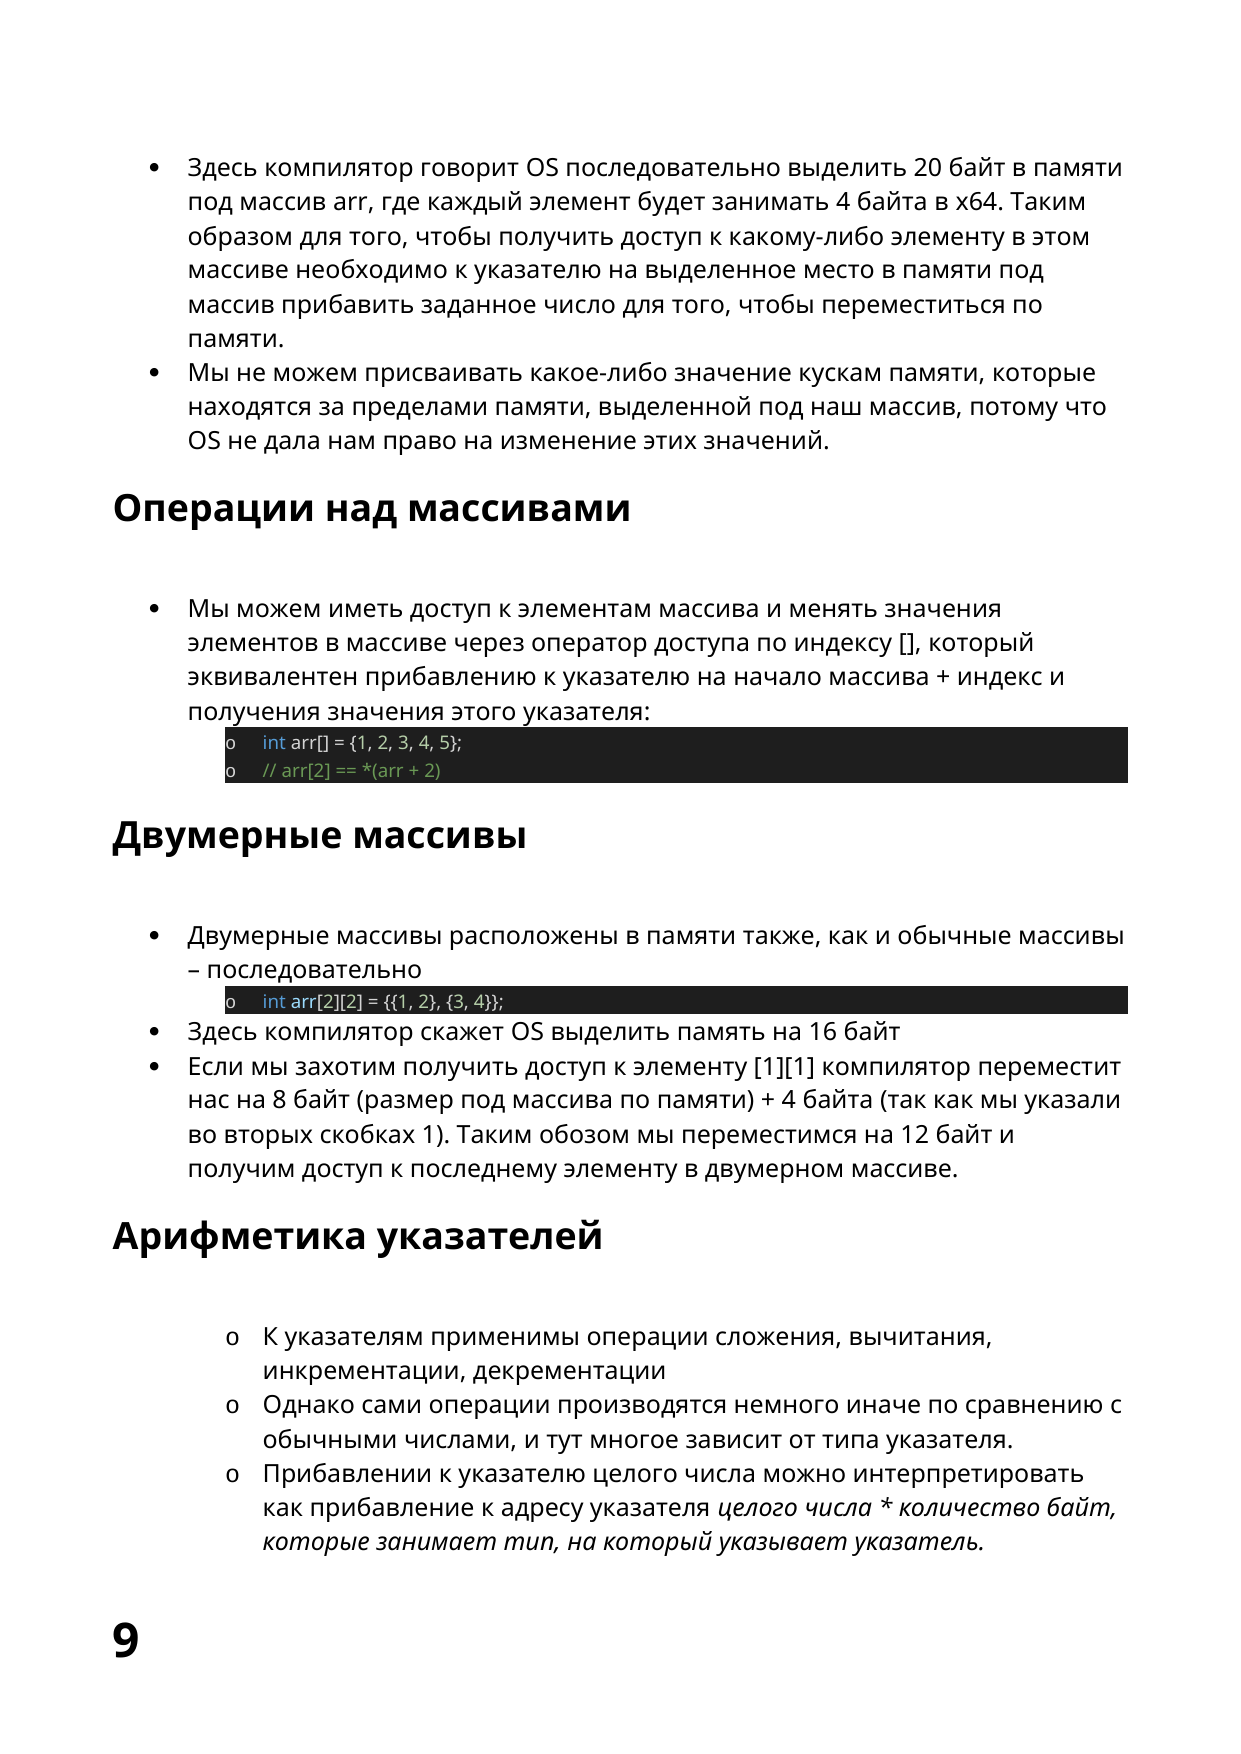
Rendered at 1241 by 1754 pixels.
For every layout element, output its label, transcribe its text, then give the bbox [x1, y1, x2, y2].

subtitle Арифметика указателей [112, 1209, 1128, 1260]
list int arr[2][2] = {{1, 2}, {3, 4}}; [225, 986, 1128, 1014]
list Здесь компилятор скажет OS выделить память на 16 байт [150, 1014, 1128, 1048]
list Мы можем иметь доступ к элементам массива и менять значения элементов в массиве через оператор доступа по индексу [], который эквивалентен прибавлению к указателю на начало массива + индекс и получения значения этого указателя: [150, 591, 1128, 727]
list Здесь компилятор говорит OS последовательно выделить 20 байт в памяти под массив arr, где каждый элемент будет занимать 4 байта в x64. Таким образом для того, чтобы получить доступ к какому-либо элементу в этом массиве необходимо к указателю на выделенное место в памяти под массив прибавить заданное число для того, чтобы переместиться по памяти. [150, 150, 1128, 354]
list Если мы захотим получить доступ к элементу [1][1] компилятор переместит нас на 8 байт (размер под массива по памяти) + 4 байта (так как мы указали во вторых скобках 1). Таким обозом мы переместимся на 12 байт и получим доступ к последнему элементу в двумерном массиве. [150, 1048, 1128, 1184]
list // arr[2] == *(arr + 2) [225, 755, 1128, 783]
list Однако сами операции производятся немного иначе по сравнению с обычными числами, и тут многое зависит от типа указателя. [225, 1387, 1128, 1455]
subtitle Операции над массивами [112, 482, 1128, 533]
list Прибавлении к указателю целого числа можно интерпретировать как прибавление к адресу указателя целого числа * количество байт, которые занимает тип, на который указывает указатель. [225, 1455, 1128, 1558]
subtitle Двумерные массивы [112, 808, 1128, 859]
list К указателям применимы операции сложения, вычитания, инкрементации, декрементации [225, 1319, 1128, 1387]
list int arr[] = {1, 2, 3, 4, 5}; [225, 727, 1128, 755]
list Мы не можем присваивать какое-либо значение кускам памяти, которые находятся за пределами памяти, выделенной под наш массив, потому что OS не дала нам право на изменение этих значений. [150, 354, 1128, 457]
list Двумерные массивы расположены в памяти также, как и обычные массивы – последовательно [150, 918, 1128, 986]
